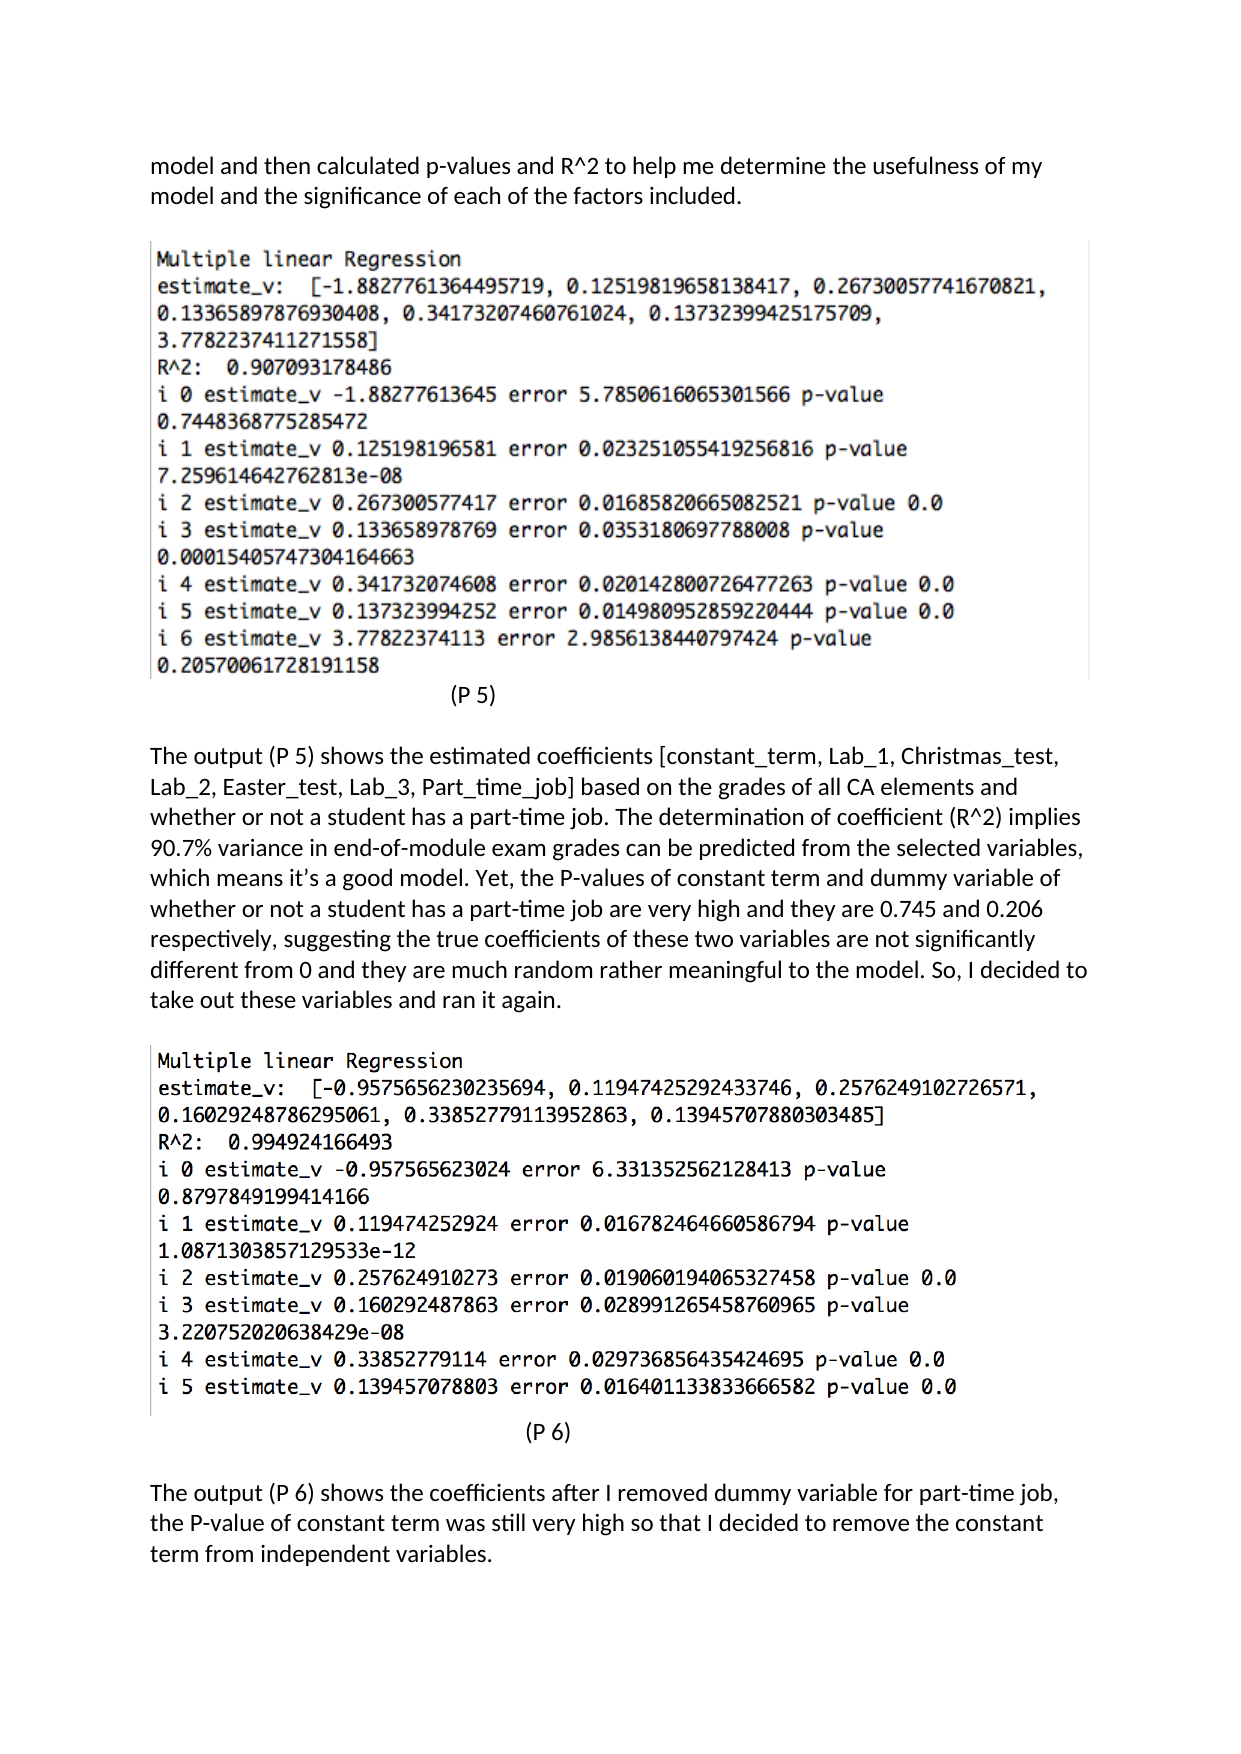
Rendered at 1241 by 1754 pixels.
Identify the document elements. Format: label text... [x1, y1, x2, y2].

text (P 5) [150, 679, 1090, 709]
text The output (P 6) shows the coefficients after I removed dummy variable for part-time job, the P-value of constant term was still very high so that I decided to remove the constant term from independent variables. [150, 1477, 1090, 1568]
picture [150, 241, 1090, 679]
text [150, 150, 1090, 211]
picture [150, 1045, 1090, 1416]
text The output (P 5) shows the estimated coefficients [constant_term, Lab_1, Christmas_test, Lab_2, Easter_test, Lab_3, Part_time_job] based on the grades of all CA elements and whether or not a student has a part-time job. The determination of coefficient (R^2) implies 90.7% variance in end-of-module exam grades can be predicted from the selected variables, which means it’s a good model. Yet, the P-values of constant term and dummy variable of whether or not a student has a part-time job are very high and they are 0.745 and 0.206 respectively, suggesting the true coefficients of these two variables are not significantly different from 0 and they are much random rather meaningful to the model. So, I decided to take out these variables and ran it again. [150, 740, 1090, 1015]
text (P 6) [450, 1416, 1090, 1446]
